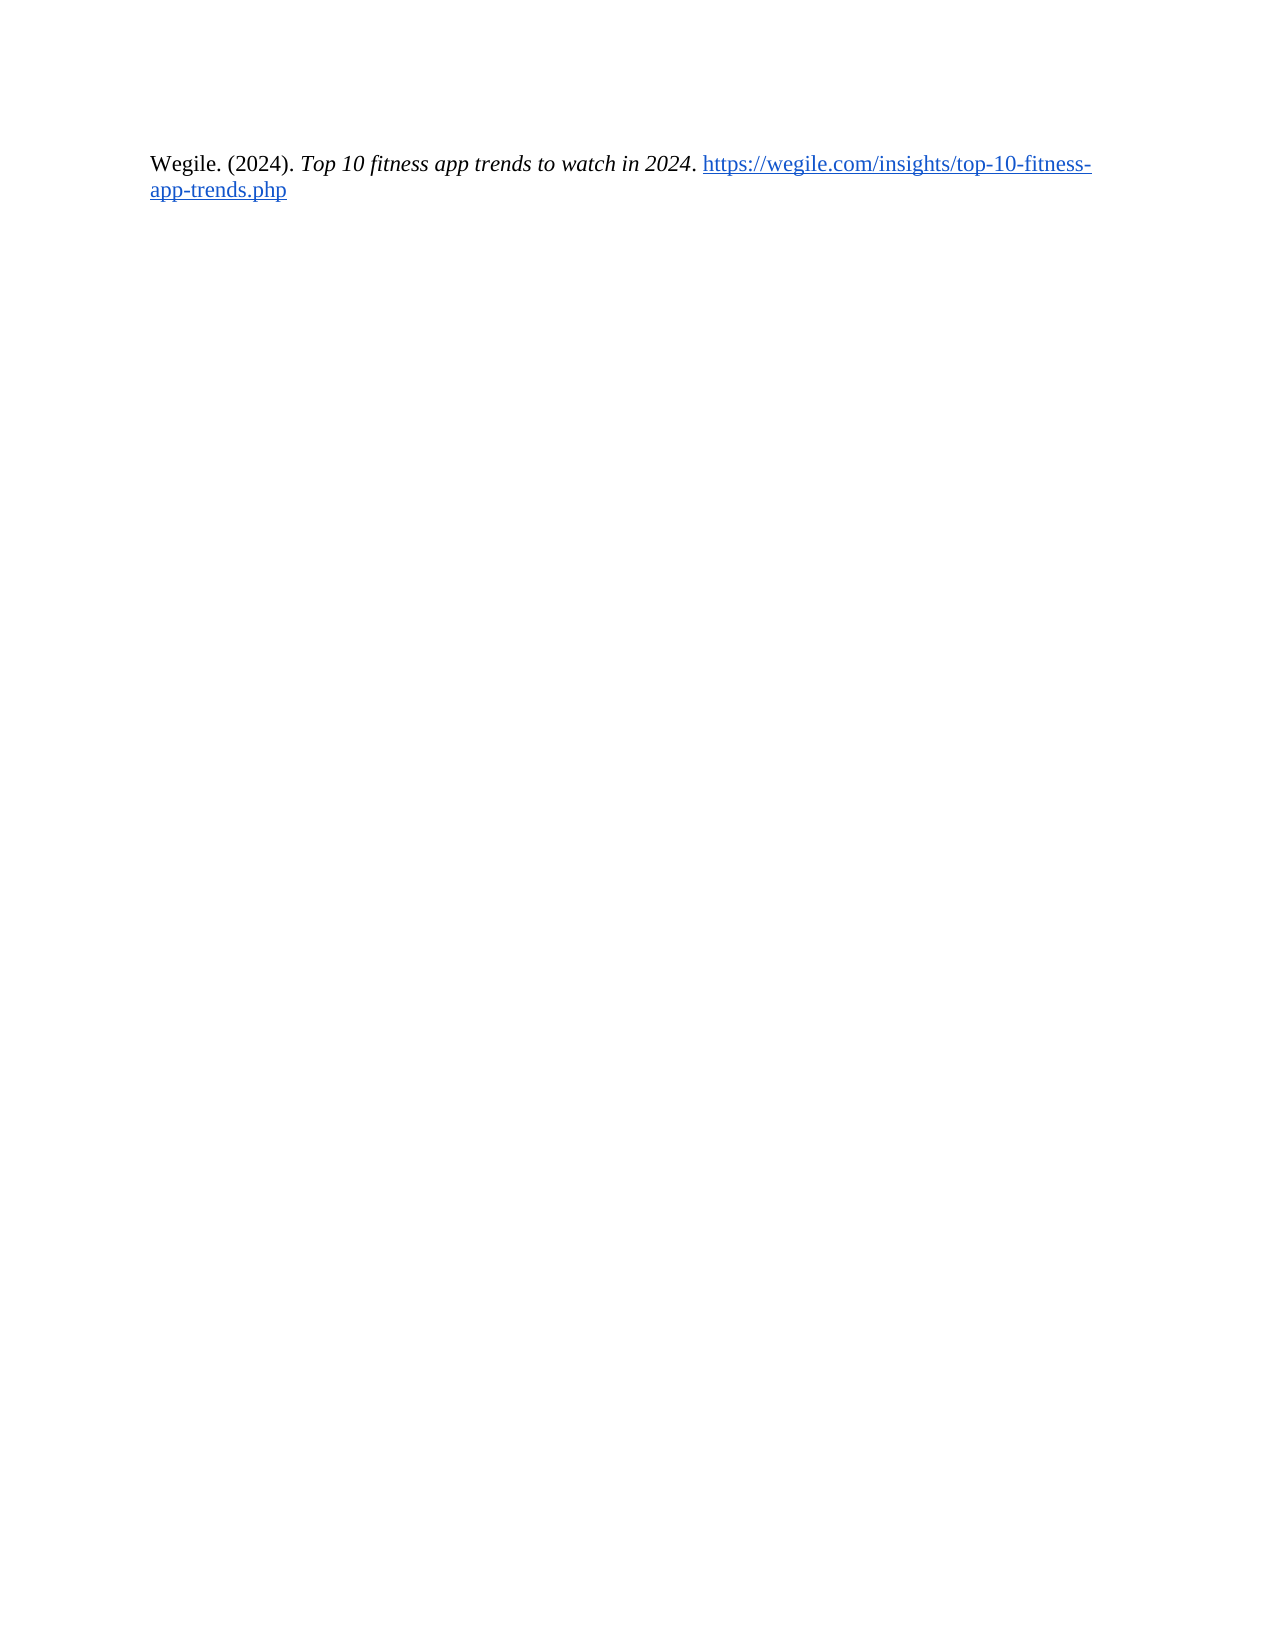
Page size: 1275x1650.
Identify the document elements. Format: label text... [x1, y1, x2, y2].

text Wegile. (2024). Top 10 fitness app trends to watch in 2024. https://wegile.com/insights/top-10-fitness-app-trends.php [150, 150, 1125, 203]
